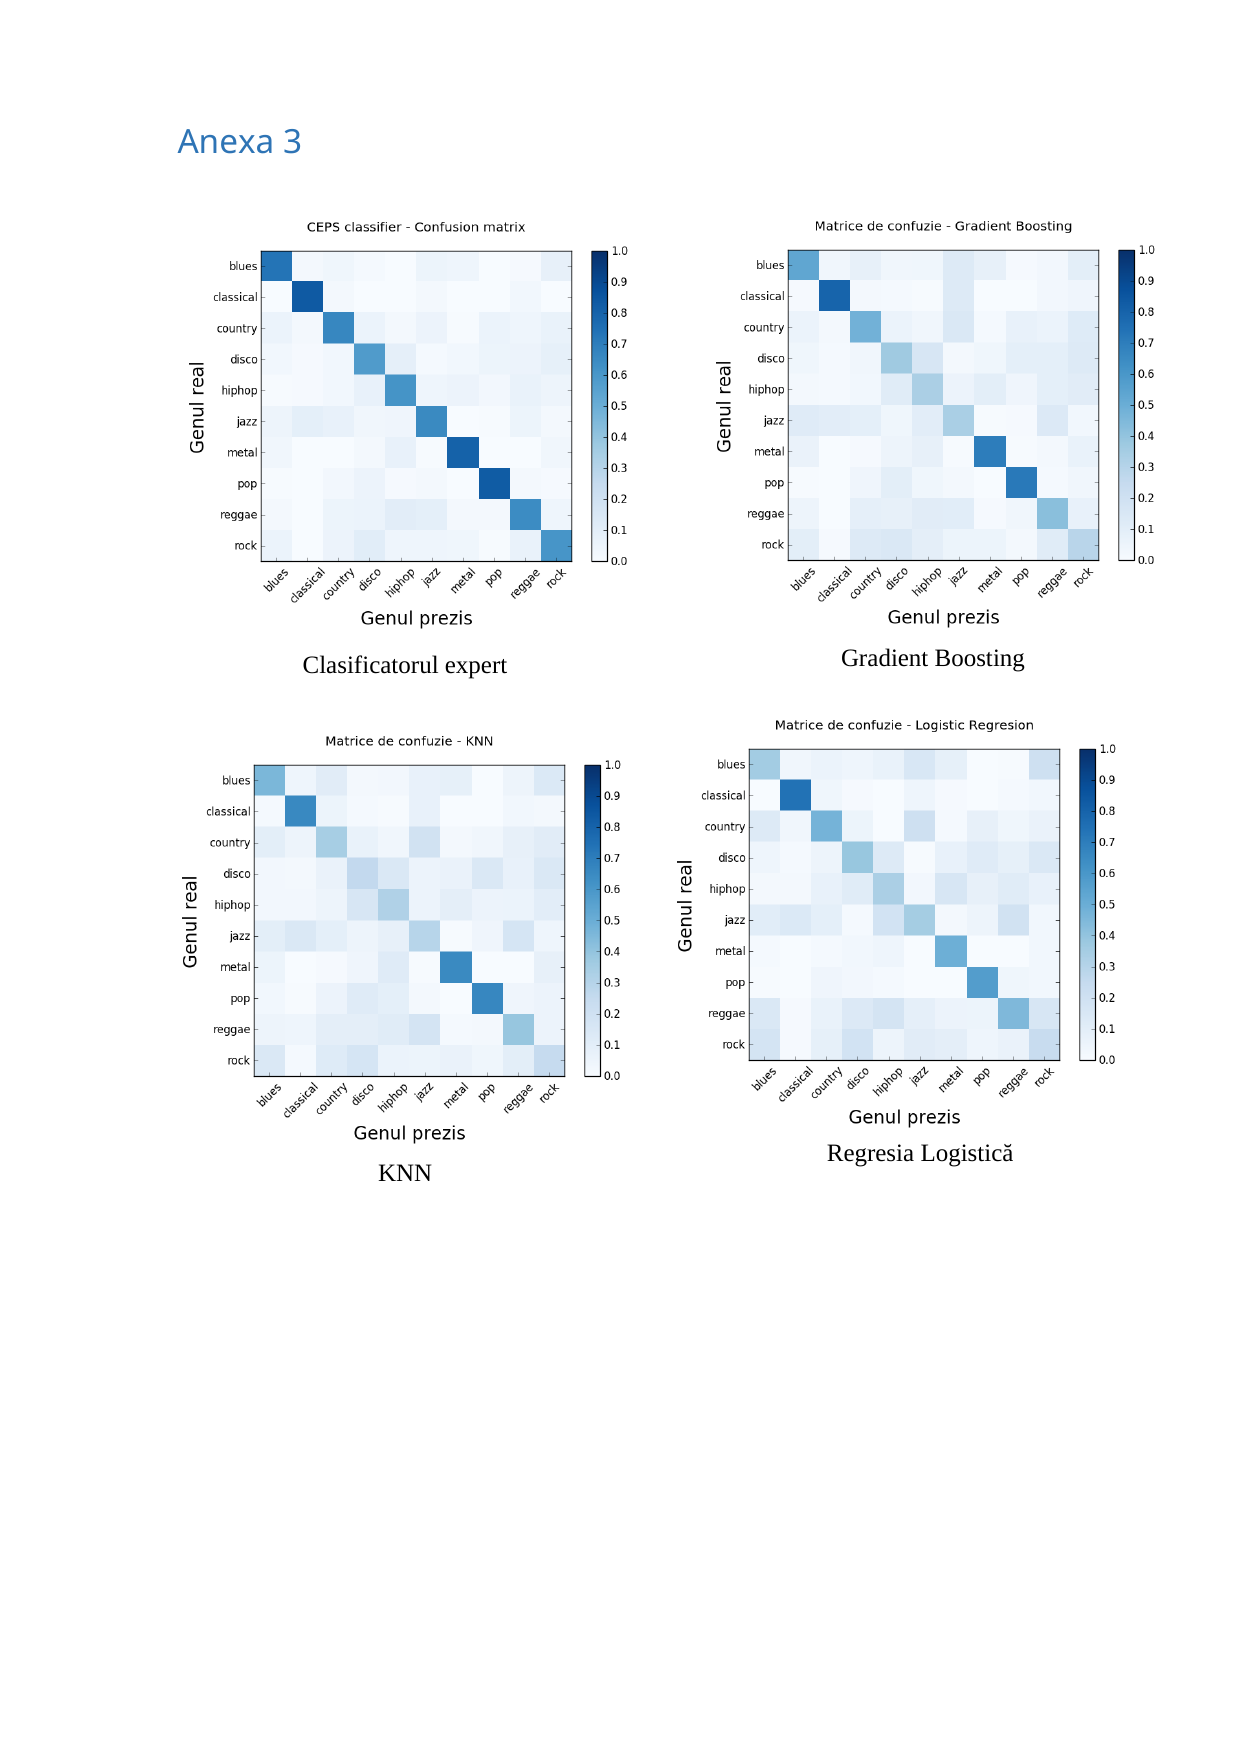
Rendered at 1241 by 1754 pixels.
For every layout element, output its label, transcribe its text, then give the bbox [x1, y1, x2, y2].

picture [671, 713, 1122, 1133]
picture [176, 729, 627, 1149]
picture [710, 214, 1161, 633]
subtitle Anexa 3 [177, 118, 1122, 163]
picture [183, 215, 634, 634]
